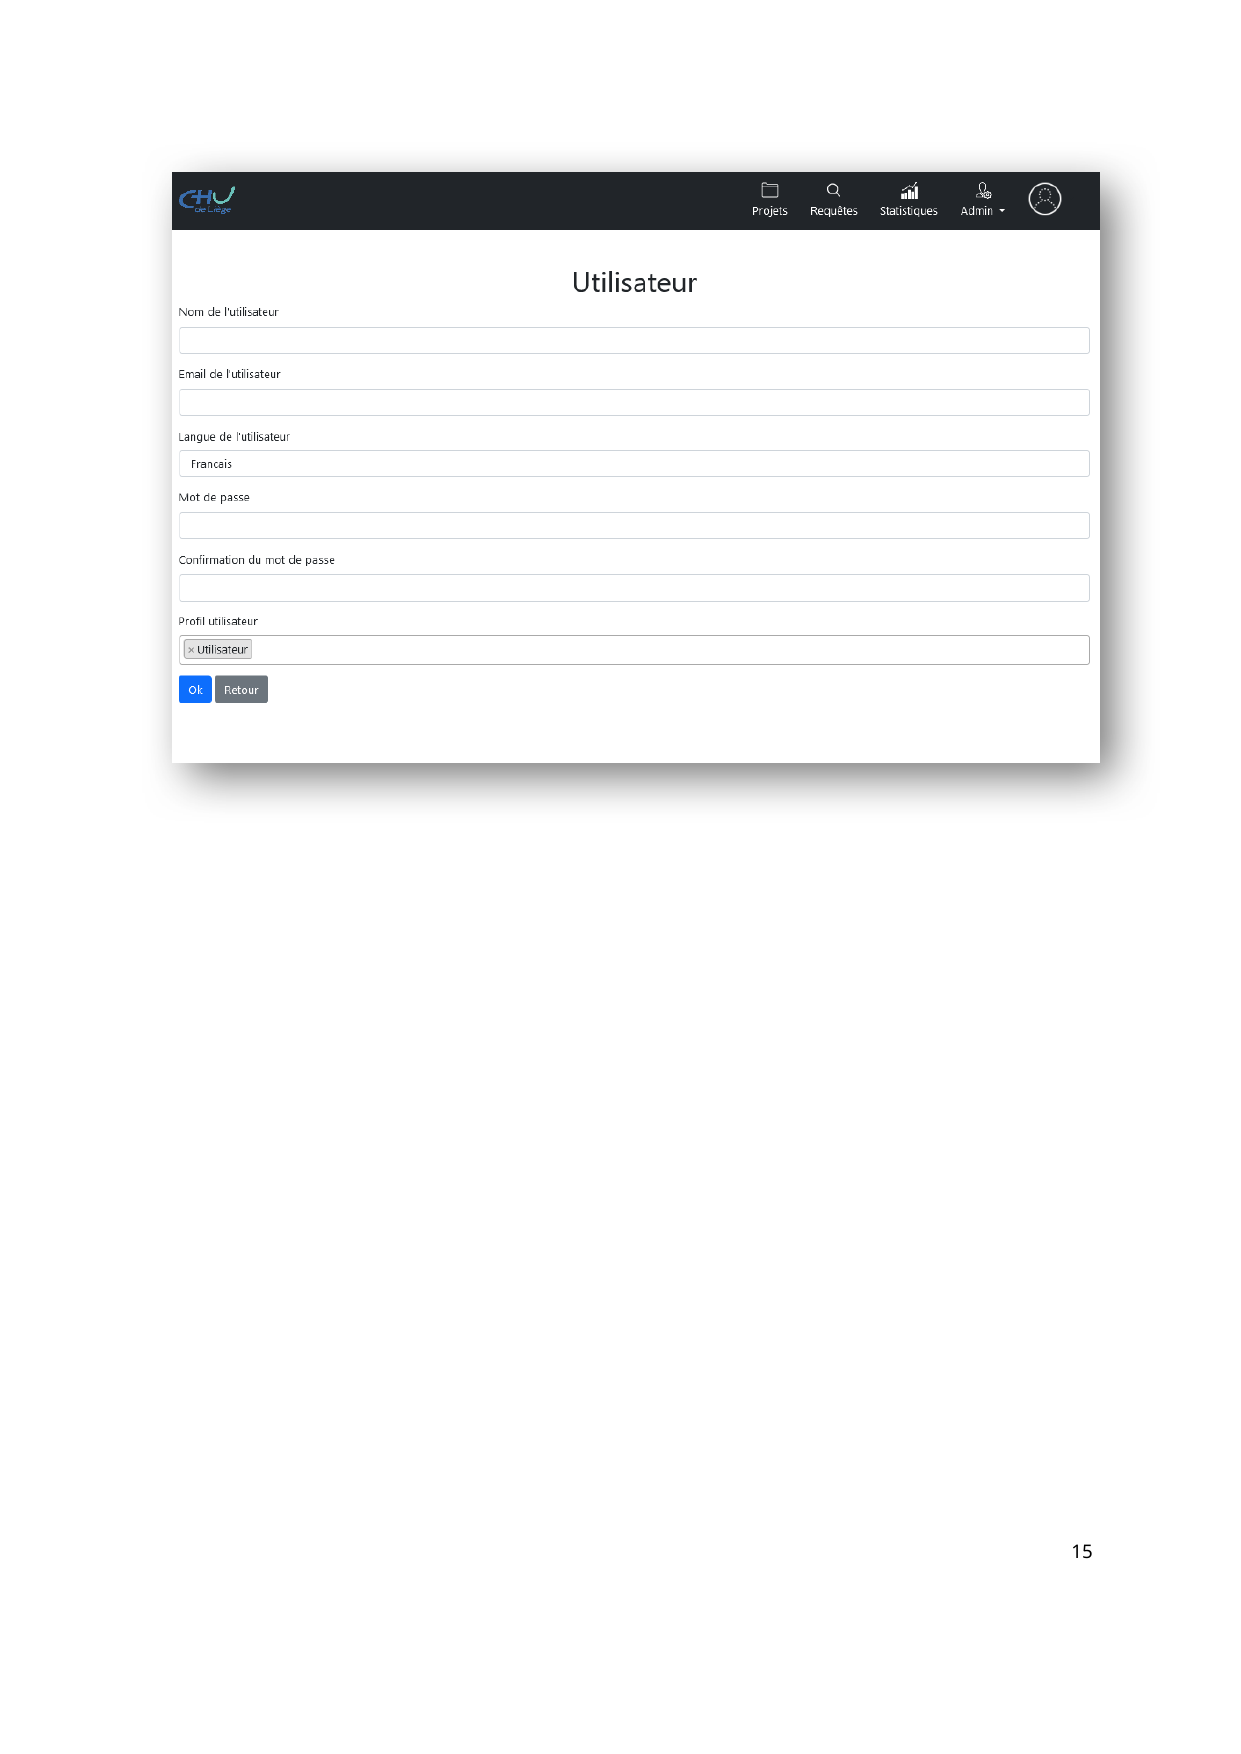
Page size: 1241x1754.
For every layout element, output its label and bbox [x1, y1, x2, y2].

picture [172, 172, 1100, 763]
